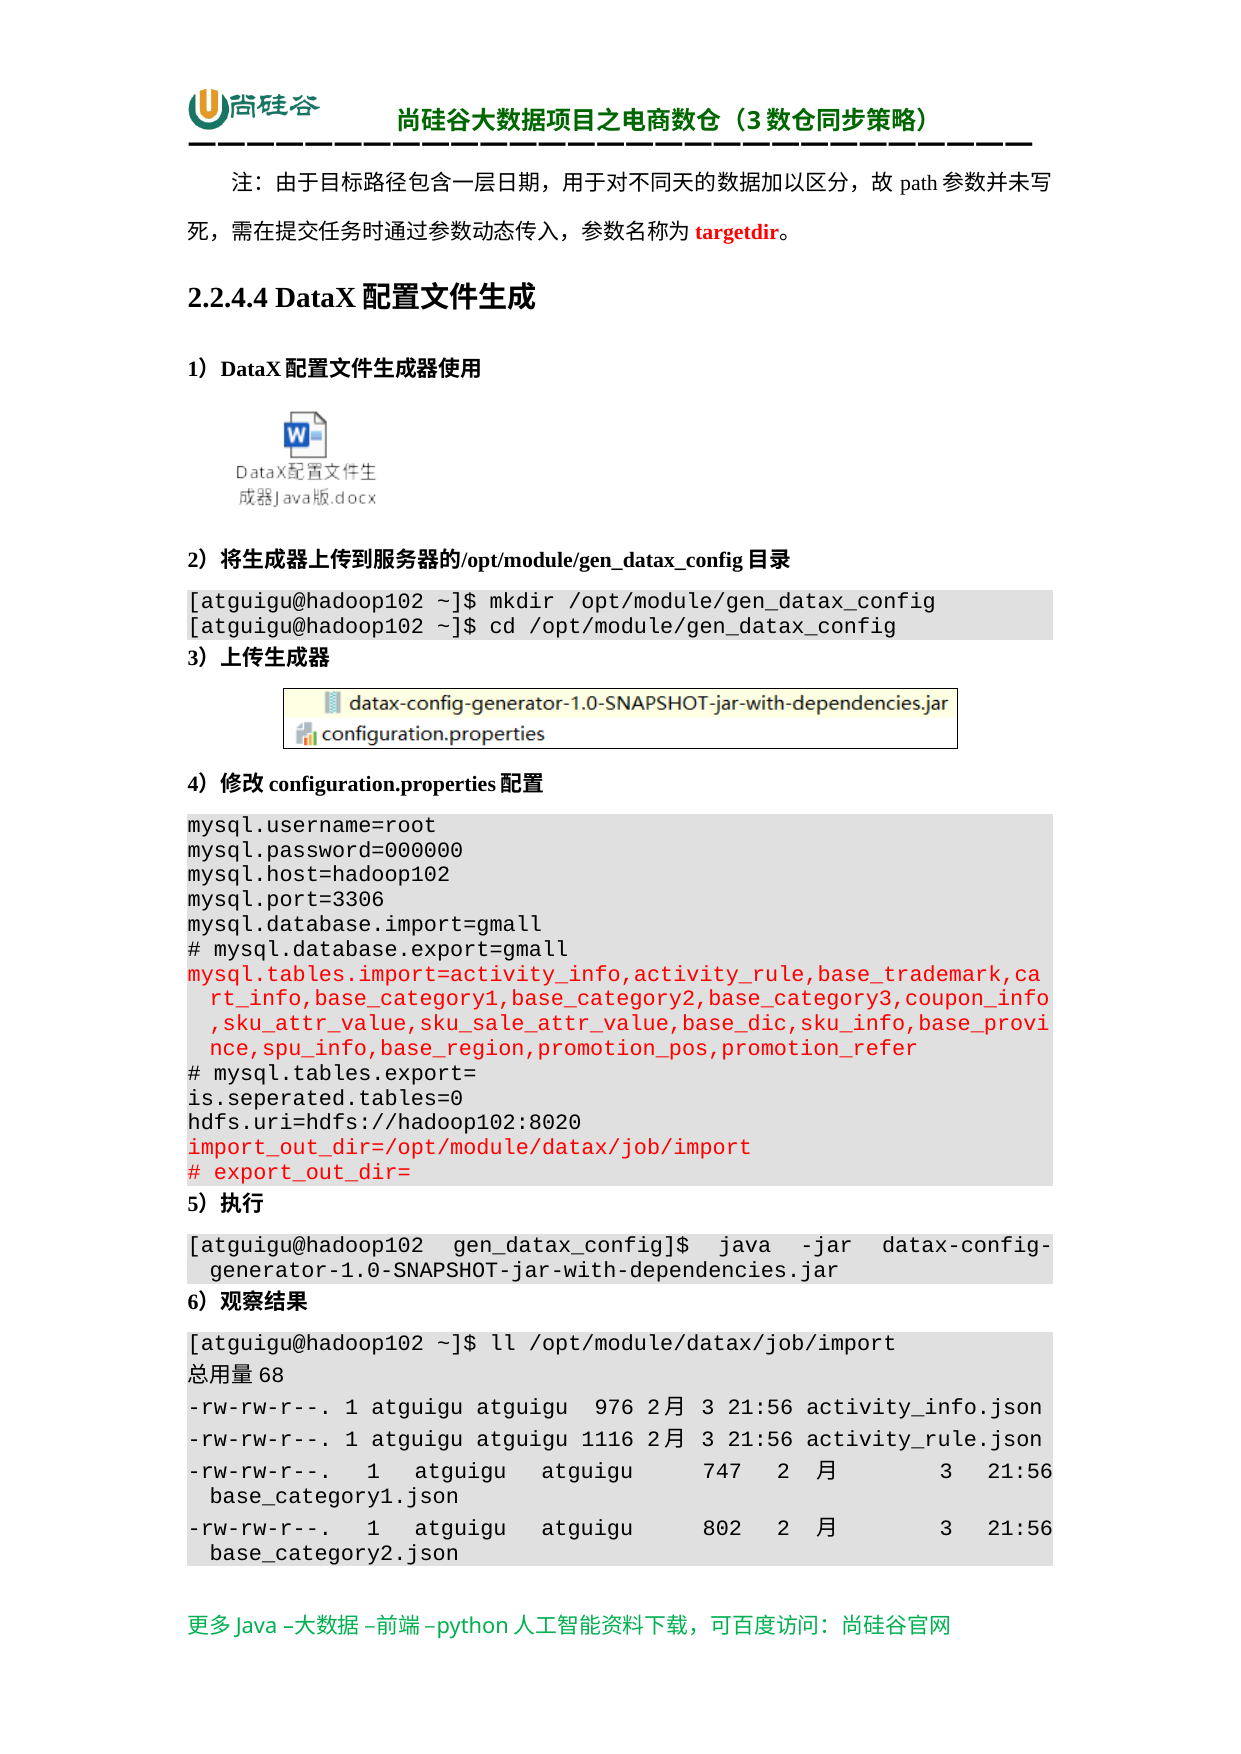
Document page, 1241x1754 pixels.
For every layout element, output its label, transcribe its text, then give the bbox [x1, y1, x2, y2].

text hdfs.uri=hdfs://hadoop102:8020 [187, 1112, 1053, 1136]
text # export_out_dir= [187, 1161, 1053, 1186]
text mysql.database.import=gmall [187, 913, 1053, 938]
text # mysql.tables.export= [187, 1062, 1053, 1087]
text 3）上传生成器 [187, 640, 1053, 672]
text 注：由于目标路径包含一层日期，用于对不同天的数据加以区分，故path参数并未写死，需在提交任务时通过参数动态传入，参数名称为targetdir。 [187, 165, 1053, 246]
text 1）DataX配置文件生成器使用 [187, 351, 1053, 383]
text mysql.username=root [187, 814, 1053, 839]
picture [187, 88, 320, 130]
text mysql.tables.import=activity_info,activity_rule,base_trademark,cart_info,base_category1,base_category2,base_category3,coupon_info,sku_attr_value,sku_sale_attr_value,base_dic,sku_info,base_province,spu_info,base_region,promotion_pos,promotion_refer [187, 963, 1053, 1062]
text -rw-rw-r--. 1 atguigu atguigu 1116 2月 3 21:56 activity_rule.json [187, 1421, 1053, 1453]
text [atguigu@hadoop102 ~]$ mkdir /opt/module/gen_datax_config [187, 590, 1053, 615]
text 5）执行 [187, 1186, 1053, 1218]
text [atguigu@hadoop102 gen_datax_config]$ java -jar datax-config-generator-1.0-SNAPSHOT-jar-with-dependencies.jar [187, 1234, 1053, 1284]
text -rw-rw-r--. 1 atguigu atguigu 802 2月 3 21:56 base_category2.json [187, 1510, 1053, 1566]
text [atguigu@hadoop102 ~]$ cd /opt/module/gen_datax_config [187, 615, 1053, 640]
text [atguigu@hadoop102 ~]$ ll /opt/module/datax/job/import [187, 1332, 1053, 1357]
text mysql.port=3306 [187, 888, 1053, 913]
text -rw-rw-r--. 1 atguigu atguigu 976 2月 3 21:56 activity_info.json [187, 1389, 1053, 1421]
text 6）观察结果 [187, 1284, 1053, 1316]
text is.seperated.tables=0 [187, 1087, 1053, 1112]
text 2.2.4.4 DataX配置文件生成 [187, 262, 1053, 327]
text mysql.password=000000 [187, 839, 1053, 864]
picture [284, 689, 957, 748]
text 4）修改configuration.properties配置 [187, 766, 1053, 798]
text mysql.host=hadoop102 [187, 864, 1053, 888]
text # mysql.database.export=gmall [187, 938, 1053, 963]
text -rw-rw-r--. 1 atguigu atguigu 747 2月 3 21:56 base_category1.json [187, 1453, 1053, 1510]
text 总用量 68 [187, 1357, 1053, 1389]
text 2）将生成器上传到服务器的/opt/module/gen_datax_config目录 [187, 542, 1053, 574]
text import_out_dir=/opt/module/datax/job/import [187, 1136, 1053, 1161]
